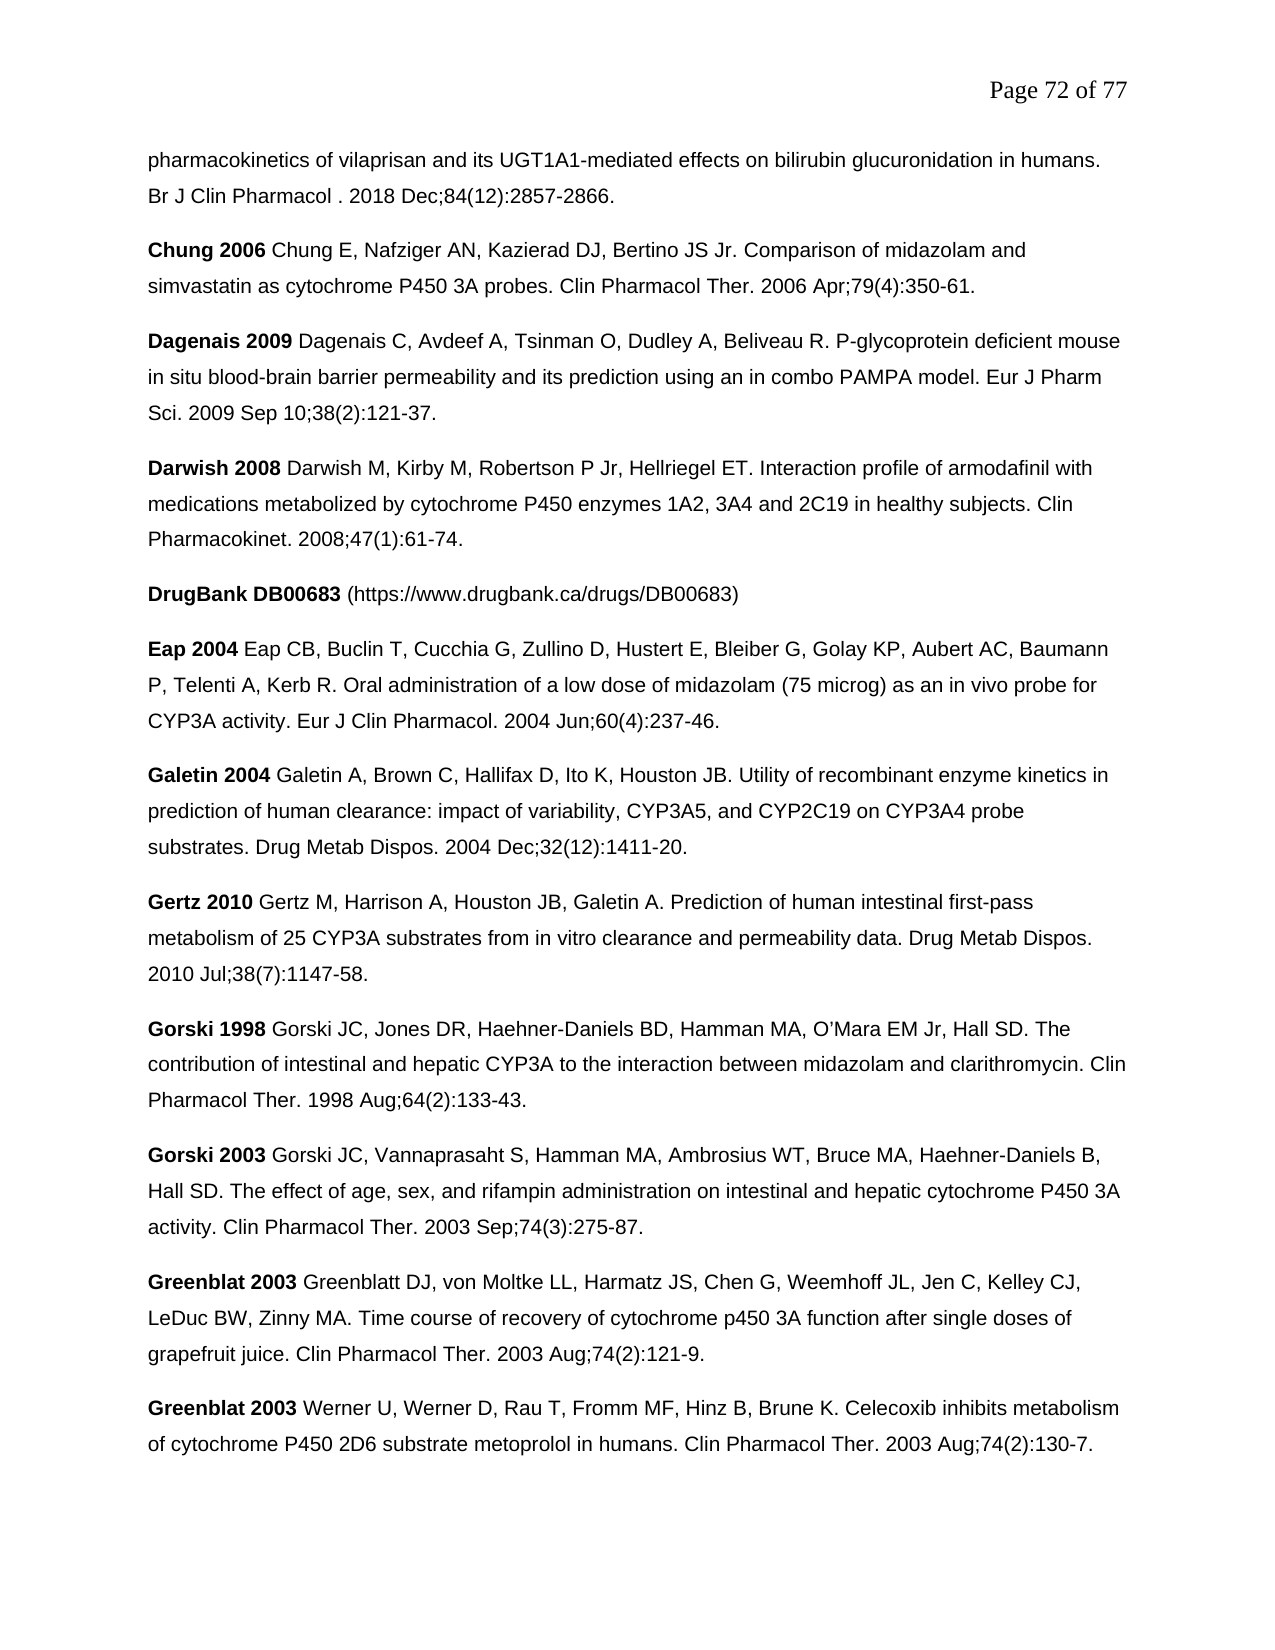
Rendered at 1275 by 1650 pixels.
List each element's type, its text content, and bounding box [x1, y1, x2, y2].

text Greenblat 2003 Greenblatt DJ, von Moltke LL, Harmatz JS, Chen G, Weemhoff JL, Jen C, Kelley CJ, LeDuc BW, Zinny MA. Time course of recovery of cytochrome p450 3A function after single doses of grapefruit juice. Clin Pharmacol Ther. 2003 Aug;74(2):121-9. [148, 1269, 1127, 1365]
text Dagenais 2009 Dagenais C, Avdeef A, Tsinman O, Dudley A, Beliveau R. P-glycoprotein deficient mouse in situ blood-brain barrier permeability and its prediction using an in combo PAMPA model. Eur J Pharm Sci. 2009 Sep 10;38(2):121-37. [148, 329, 1127, 425]
text Gertz 2010 Gertz M, Harrison A, Houston JB, Galetin A. Prediction of human intestinal first-pass metabolism of 25 CYP3A substrates from in vitro clearance and permeability data. Drug Metab Dispos. 2010 Jul;38(7):1147-58. [148, 890, 1127, 986]
text Gorski 2003 Gorski JC, Vannaprasaht S, Hamman MA, Ambrosius WT, Bruce MA, Haehner-Daniels B, Hall SD. The effect of age, sex, and rifampin administration on intestinal and hepatic cytochrome P450 3A activity. Clin Pharmacol Ther. 2003 Sep;74(3):275-87. [148, 1143, 1127, 1239]
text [148, 148, 1127, 207]
text DrugBank DB00683 (https://www.drugbank.ca/drugs/DB00683) [148, 582, 1127, 606]
text Chung 2006 Chung E, Nafziger AN, Kazierad DJ, Bertino JS Jr. Comparison of midazolam and simvastatin as cytochrome P450 3A probes. Clin Pharmacol Ther. 2006 Apr;79(4):350-61. [148, 238, 1127, 298]
text Gorski 1998 Gorski JC, Jones DR, Haehner-Daniels BD, Hamman MA, O’Mara EM Jr, Hall SD. The contribution of intestinal and hepatic CYP3A to the interaction between midazolam and clarithromycin. Clin Pharmacol Ther. 1998 Aug;64(2):133-43. [148, 1016, 1127, 1112]
text Galetin 2004 Galetin A, Brown C, Hallifax D, Ito K, Houston JB. Utility of recombinant enzyme kinetics in prediction of human clearance: impact of variability, CYP3A5, and CYP2C19 on CYP3A4 probe substrates. Drug Metab Dispos. 2004 Dec;32(12):1411-20. [148, 763, 1127, 859]
text Greenblat 2003 Werner U, Werner D, Rau T, Fromm MF, Hinz B, Brune K. Celecoxib inhibits metabolism of cytochrome P450 2D6 substrate metoprolol in humans. Clin Pharmacol Ther. 2003 Aug;74(2):130-7. [148, 1396, 1127, 1456]
text Eap 2004 Eap CB, Buclin T, Cucchia G, Zullino D, Hustert E, Bleiber G, Golay KP, Aubert AC, Baumann P, Telenti A, Kerb R. Oral administration of a low dose of midazolam (75 microg) as an in vivo probe for CYP3A activity. Eur J Clin Pharmacol. 2004 Jun;60(4):237-46. [148, 637, 1127, 732]
text Darwish 2008 Darwish M, Kirby M, Robertson P Jr, Hellriegel ET. Interaction profile of armodafinil with medications metabolized by cytochrome P450 enzymes 1A2, 3A4 and 2C19 in healthy subjects. Clin Pharmacokinet. 2008;47(1):61-74. [148, 455, 1127, 551]
